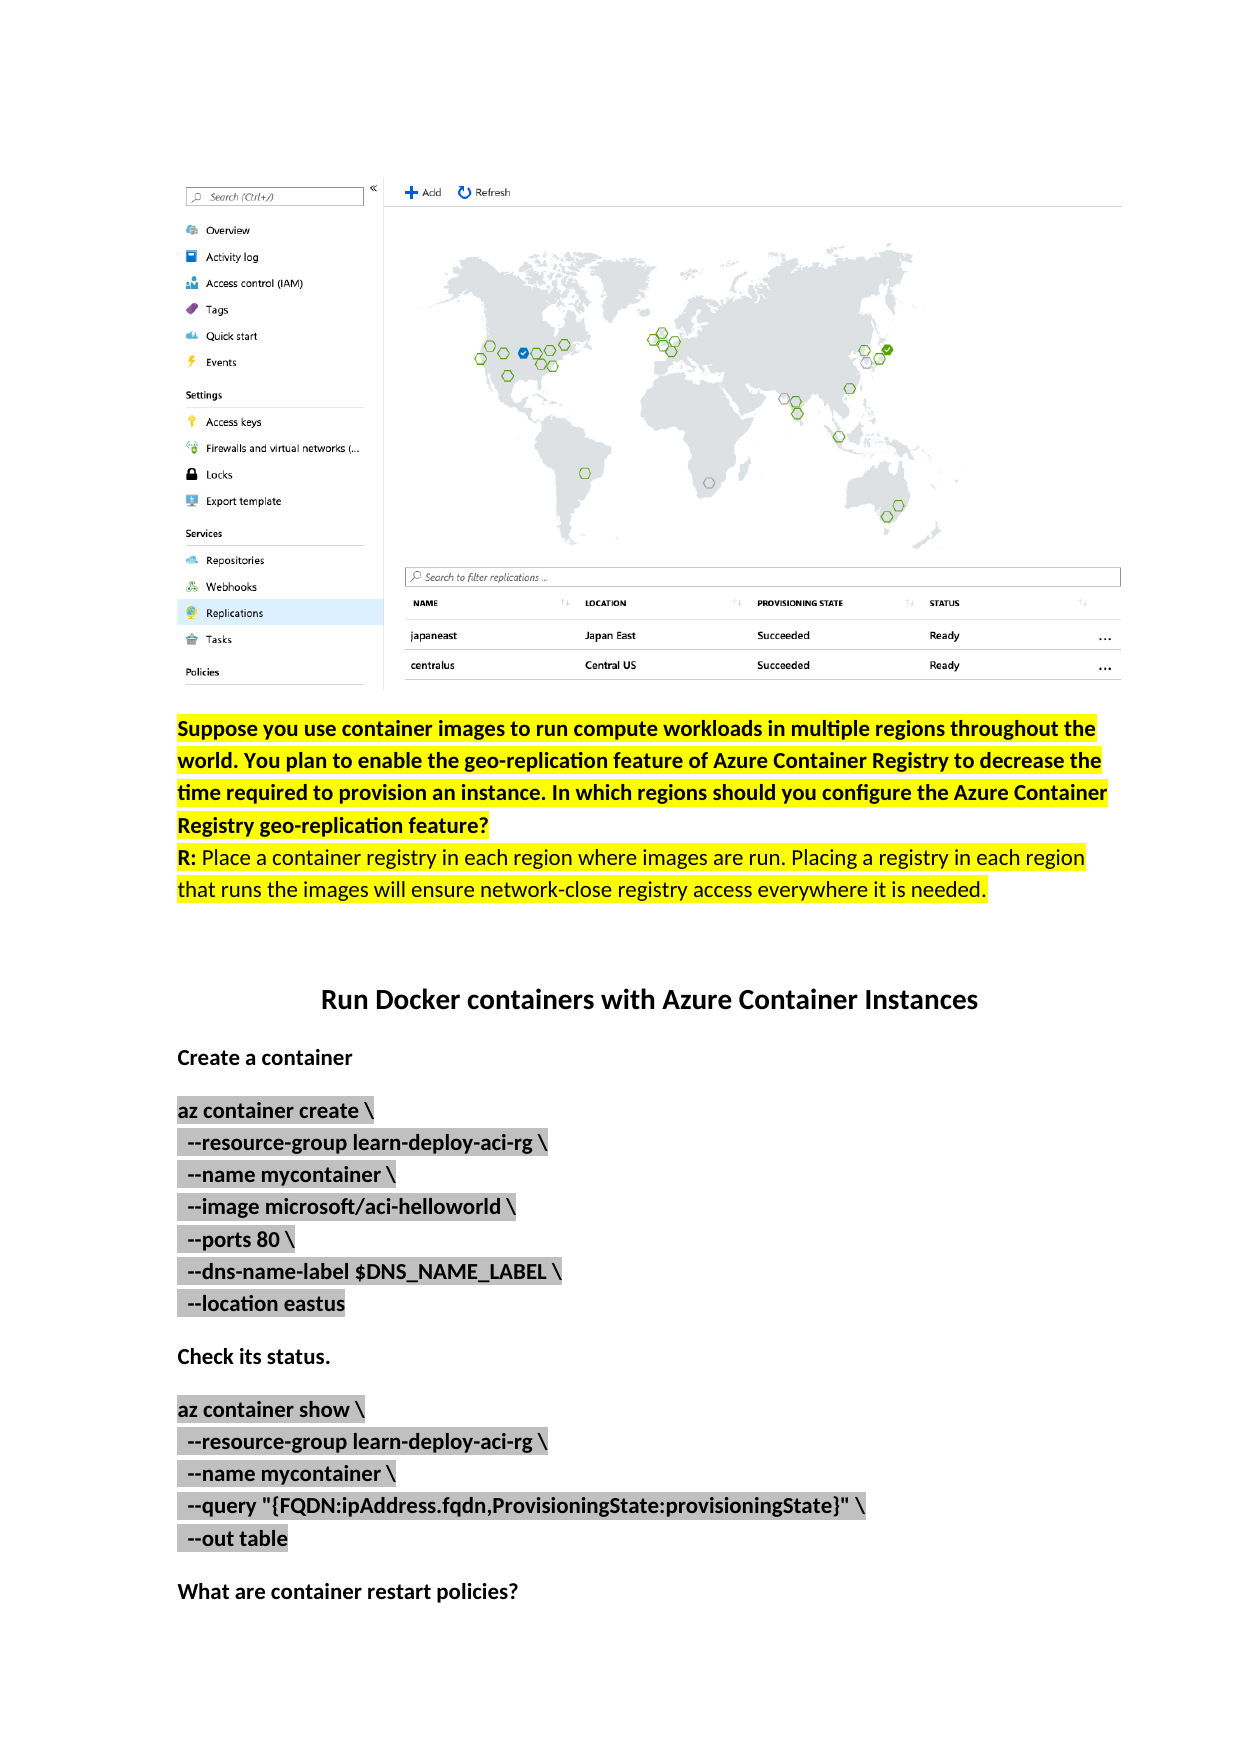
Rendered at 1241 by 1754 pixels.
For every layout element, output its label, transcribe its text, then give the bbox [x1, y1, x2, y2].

text Run Docker containers with Azure Container Instances [177, 981, 1122, 1017]
text What are container restart policies? [177, 1577, 1122, 1605]
text Suppose you use container images to run compute workloads in multiple regions throughout the world. You plan to enable the geo-replication feature of Azure Container Registry to decrease the time required to provision an instance. In which regions should you configure the Azure Container Registry geo-replication feature? R: Place a container registry in each region where images are run. Placing a registry in each region that runs the images will ensure network-close registry access everywhere it is needed. [177, 714, 1122, 903]
text az container show \ --resource-group learn-deploy-aci-rg \ --name mycontainer \ --query "{FQDN:ipAddress.fqdn,ProvisioningState:provisioningState}" \ --out table [177, 1395, 1122, 1552]
text Check its status. [177, 1342, 1122, 1370]
text az container create \ --resource-group learn-deploy-aci-rg \ --name mycontainer \ --image microsoft/aci-helloworld \ --ports 80 \ --dns-name-label $DNS_NAME_LABEL \ --location eastus [177, 1096, 1122, 1317]
text Create a container [177, 1043, 1122, 1071]
picture [177, 177, 1123, 690]
